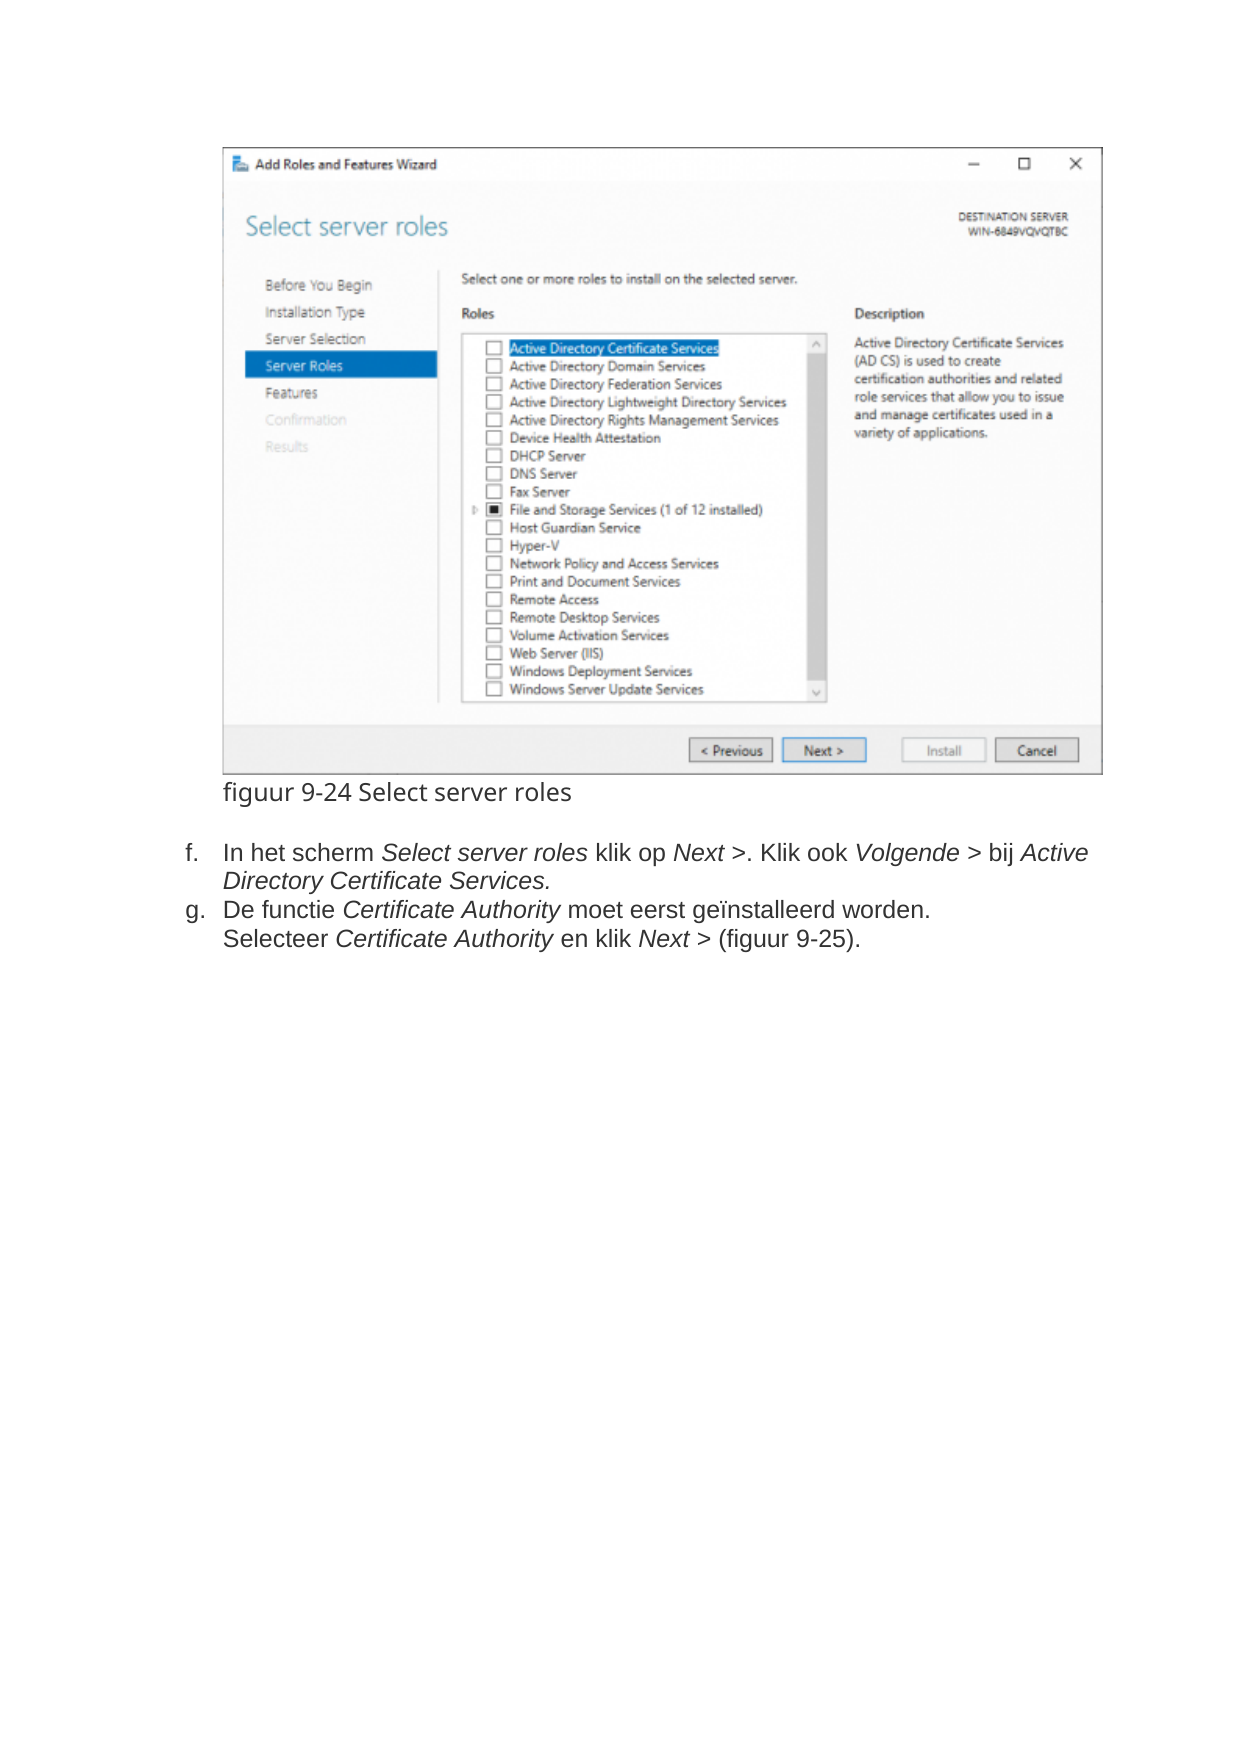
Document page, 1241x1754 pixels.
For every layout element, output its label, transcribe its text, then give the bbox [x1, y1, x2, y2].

picture [222, 147, 1103, 775]
list De functie Certificate Authority moet eerst geïnstalleerd worden. Selecteer Certificate Authority en klik Next > (figuur 9-25). [185, 895, 1093, 953]
list In het scherm Select server roles klik op Next >. Klik ook Volgende > bij Active Directory Certificate Services. [185, 838, 1093, 895]
text figuur 9-24 Select server roles [223, 775, 1093, 808]
